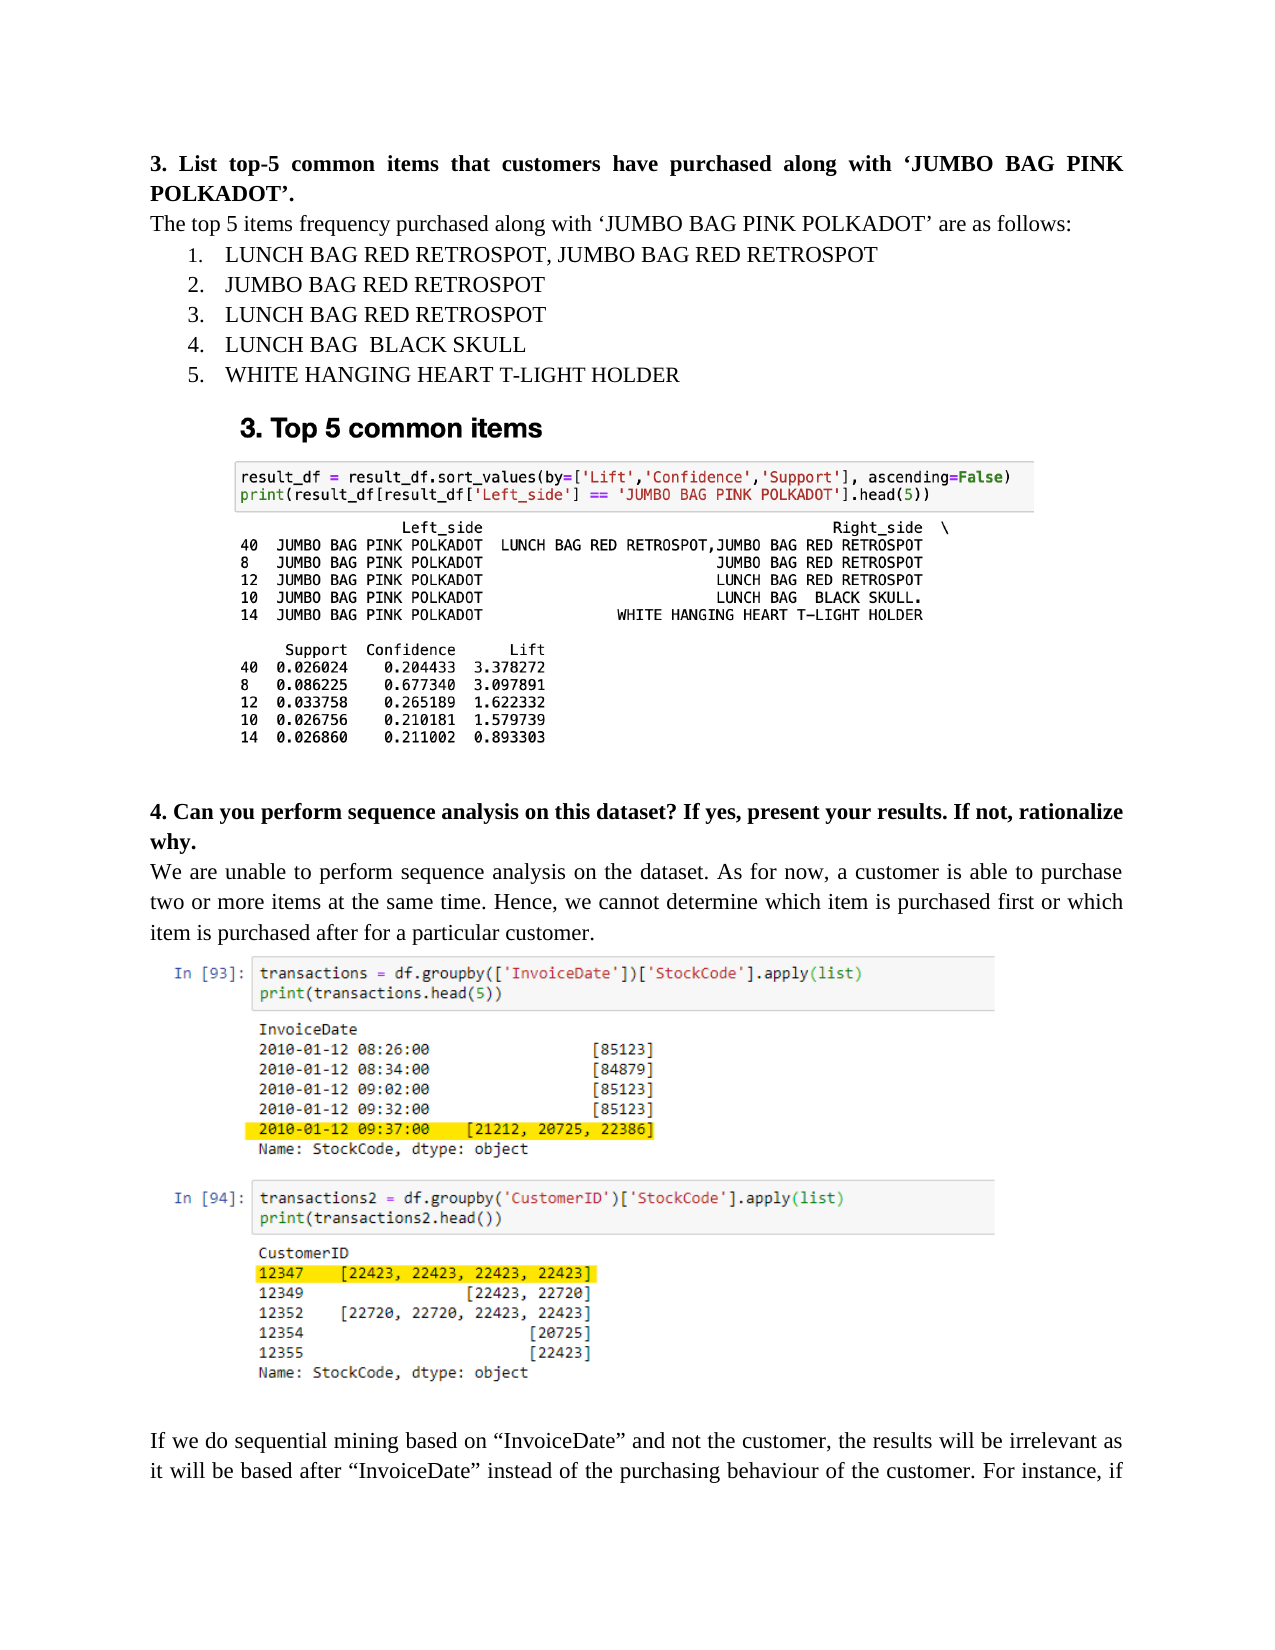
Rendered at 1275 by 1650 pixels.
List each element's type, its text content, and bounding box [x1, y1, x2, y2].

list LUNCH BAG RED RETROSPOT, JUMBO BAG RED RETROSPOT [187, 241, 1125, 267]
text We are unable to perform sequence analysis on the dataset. As for now, a customer is able to purchase two or more items at the same time. Hence, we cannot determine which item is purchased first or which item is purchased after for a particular customer. [150, 858, 1125, 945]
list WHITE HANGING HEART T-LIGHT HOLDER [187, 361, 1125, 388]
text The top 5 items frequency purchased along with ‘JUMBO BAG PINK POLKADOT’ are as follows: [150, 210, 1125, 237]
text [150, 1427, 1125, 1483]
text 4. Can you perform sequence analysis on this dataset? If yes, present your results. If not, rationalize why. [150, 798, 1125, 854]
picture [225, 391, 1034, 764]
text 3. List top-5 common items that customers have purchased along with ‘JUMBO BAG PINK POLKADOT’. [150, 150, 1125, 207]
picture [150, 948, 995, 1393]
list LUNCH BAG BLACK SKULL [187, 331, 1125, 358]
list JUMBO BAG RED RETROSPOT [187, 271, 1125, 297]
list LUNCH BAG RED RETROSPOT [187, 301, 1125, 327]
